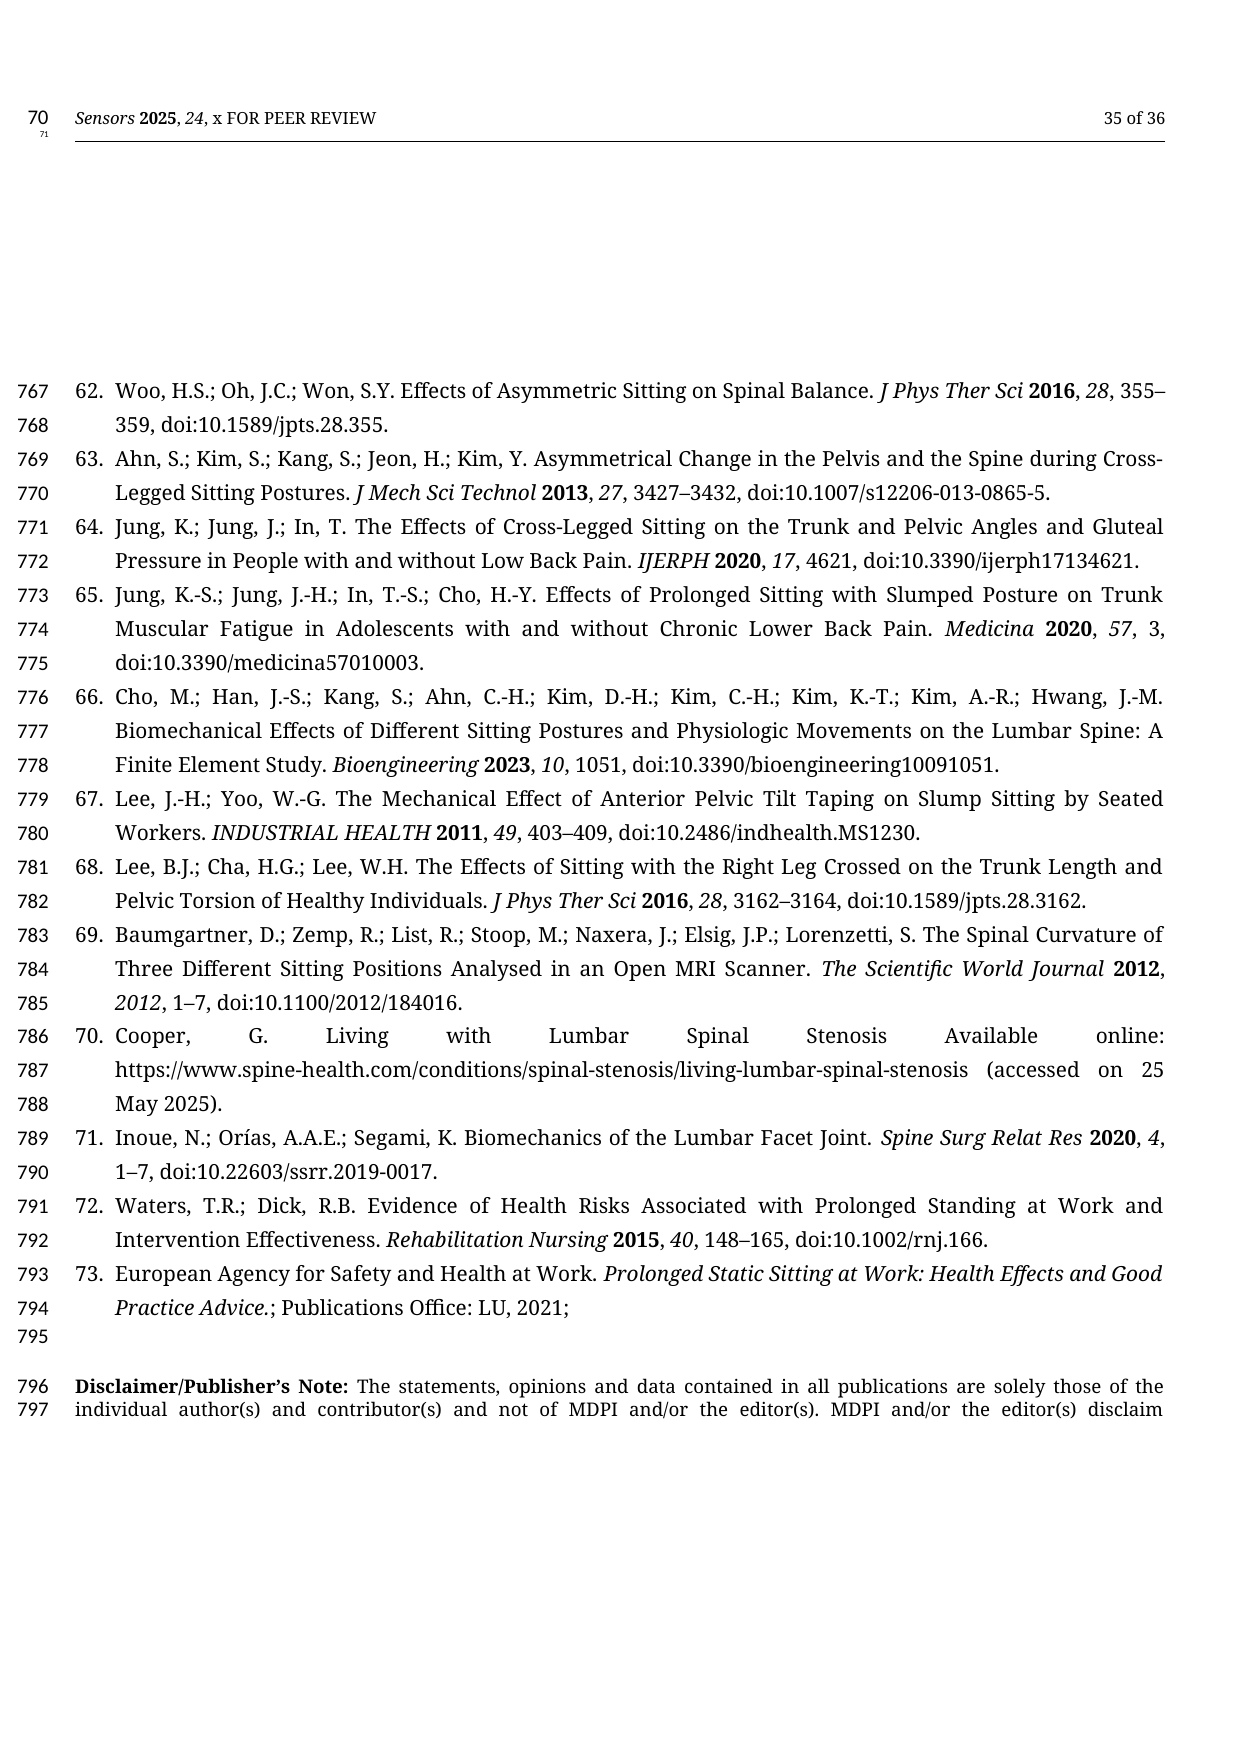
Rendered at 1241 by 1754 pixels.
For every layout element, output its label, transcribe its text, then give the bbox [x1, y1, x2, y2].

text 66. Cho, M.; Han, J.-S.; Kang, S.; Ahn, C.-H.; Kim, D.-H.; Kim, C.-H.; Kim, K.-T.; Kim, A.-R.; Hwang, J.-M. Biomechanical Effects of Different Sitting Postures and Physiologic Movements on the Lumbar Spine: A Finite Element Study. Bioengineering 2023, 10, 1051, doi:10.3390/bioengineering10091051. [75, 679, 1165, 781]
text 67. Lee, J.-H.; Yoo, W.-G. The Mechanical Effect of Anterior Pelvic Tilt Taping on Slump Sitting by Seated Workers. INDUSTRIAL HEALTH 2011, 49, 403–409, doi:10.2486/indhealth.MS1230. [75, 781, 1165, 849]
text 65. Jung, K.-S.; Jung, J.-H.; In, T.-S.; Cho, H.-Y. Effects of Prolonged Sitting with Slumped Posture on Trunk Muscular Fatigue in Adolescents with and without Chronic Lower Back Pain. Medicina 2020, 57, 3, doi:10.3390/medicina57010003. [75, 577, 1165, 679]
text 69. Baumgartner, D.; Zemp, R.; List, R.; Stoop, M.; Naxera, J.; Elsig, J.P.; Lorenzetti, S. The Spinal Curvature of Three Different Sitting Positions Analysed in an Open MRI Scanner. The Scientific World Journal 2012, 2012, 1–7, doi:10.1100/2012/184016. [75, 917, 1165, 1019]
text 68. Lee, B.J.; Cha, H.G.; Lee, W.H. The Effects of Sitting with the Right Leg Crossed on the Trunk Length and Pelvic Torsion of Healthy Individuals. J Phys Ther Sci 2016, 28, 3162–3164, doi:10.1589/jpts.28.3162. [75, 849, 1165, 917]
text 73. European Agency for Safety and Health at Work. Prolonged Static Sitting at Work: Health Effects and Good Practice Advice.; Publications Office: LU, 2021; [75, 1257, 1165, 1324]
text 70. Cooper, G. Living with Lumbar Spinal Stenosis Available online: https://www.spine-health.com/conditions/spinal-stenosis/living-lumbar-spinal-stenosis (accessed on 25 May 2025). [75, 1019, 1165, 1121]
text 71. Inoue, N.; Orías, A.A.E.; Segami, K. Biomechanics of the Lumbar Facet Joint. Spine Surg Relat Res 2020, 4, 1–7, doi:10.22603/ssrr.2019-0017. [75, 1121, 1165, 1189]
text 72. Waters, T.R.; Dick, R.B. Evidence of Health Risks Associated with Prolonged Standing at Work and Intervention Effectiveness. Rehabilitation Nursing 2015, 40, 148–165, doi:10.1002/rnj.166. [75, 1189, 1165, 1257]
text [75, 1374, 1165, 1422]
text 63. Ahn, S.; Kim, S.; Kang, S.; Jeon, H.; Kim, Y. Asymmetrical Change in the Pelvis and the Spine during Cross-Legged Sitting Postures. J Mech Sci Technol 2013, 27, 3427–3432, doi:10.1007/s12206-013-0865-5. [75, 442, 1165, 509]
text 62. Woo, H.S.; Oh, J.C.; Won, S.Y. Effects of Asymmetric Sitting on Spinal Balance. J Phys Ther Sci 2016, 28, 355–359, doi:10.1589/jpts.28.355. [75, 374, 1165, 442]
text 64. Jung, K.; Jung, J.; In, T. The Effects of Cross-Legged Sitting on the Trunk and Pelvic Angles and Gluteal Pressure in People with and without Low Back Pain. IJERPH 2020, 17, 4621, doi:10.3390/ijerph17134621. [75, 509, 1165, 577]
